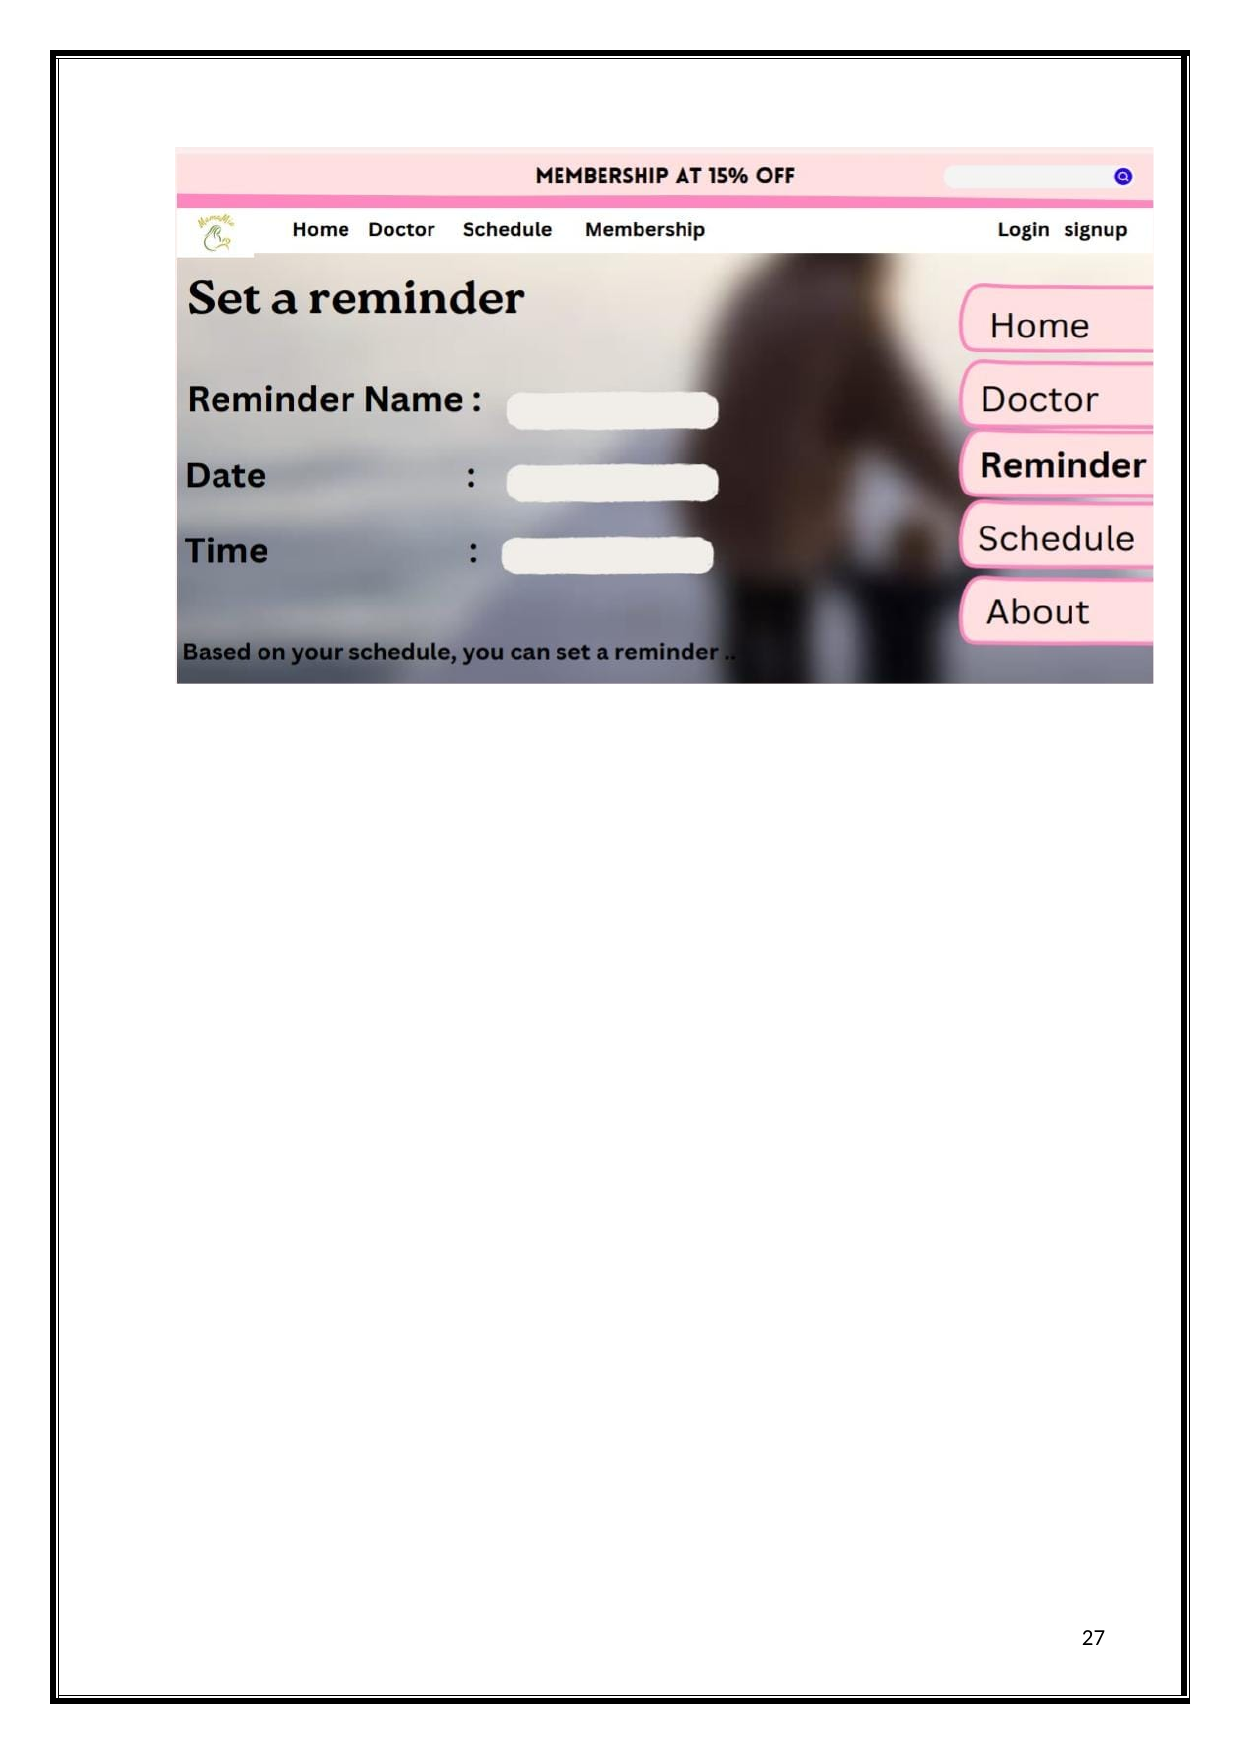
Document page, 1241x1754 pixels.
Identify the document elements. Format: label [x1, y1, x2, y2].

picture [175, 147, 1154, 684]
